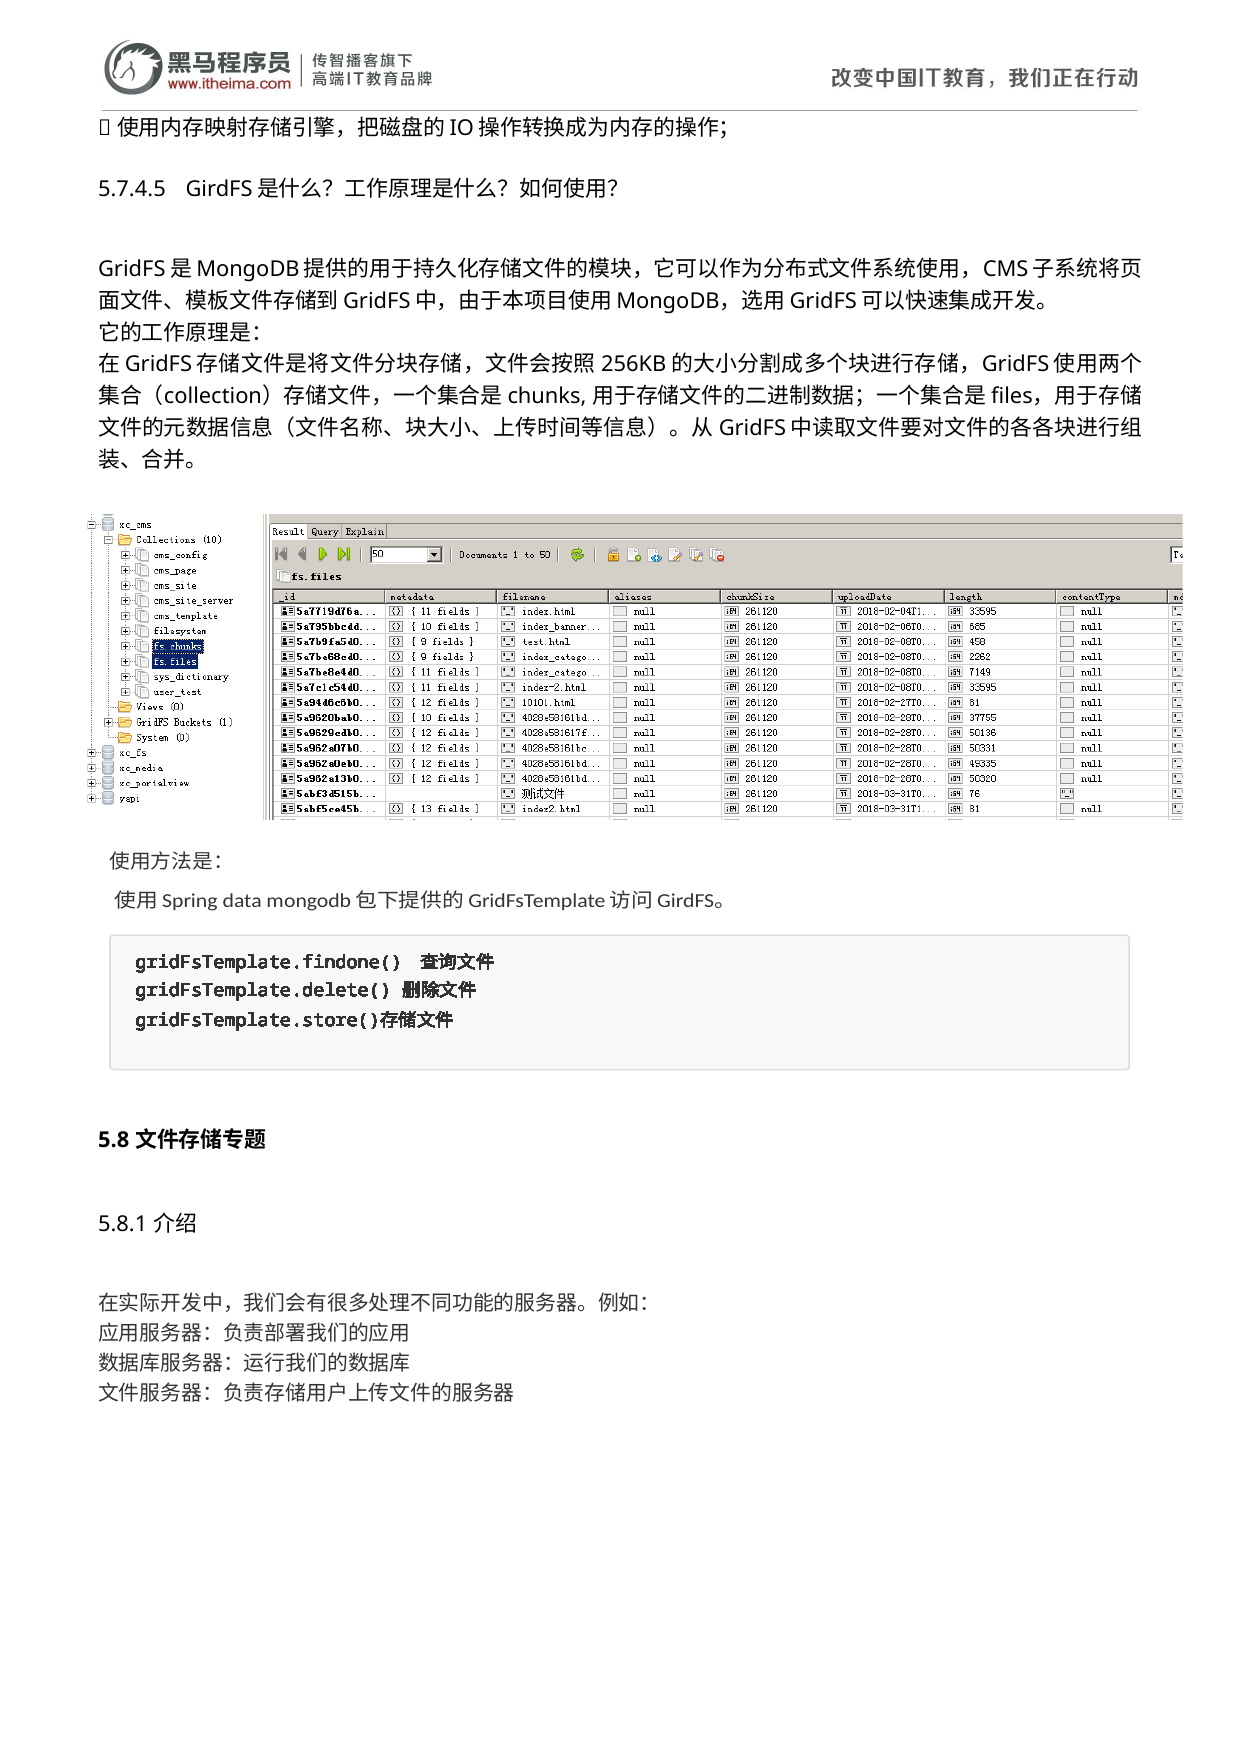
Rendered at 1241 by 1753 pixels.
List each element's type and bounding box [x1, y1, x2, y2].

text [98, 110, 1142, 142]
picture [87, 514, 1183, 820]
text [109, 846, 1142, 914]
picture [100, 38, 1140, 110]
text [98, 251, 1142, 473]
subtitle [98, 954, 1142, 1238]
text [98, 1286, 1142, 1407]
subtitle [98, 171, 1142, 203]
